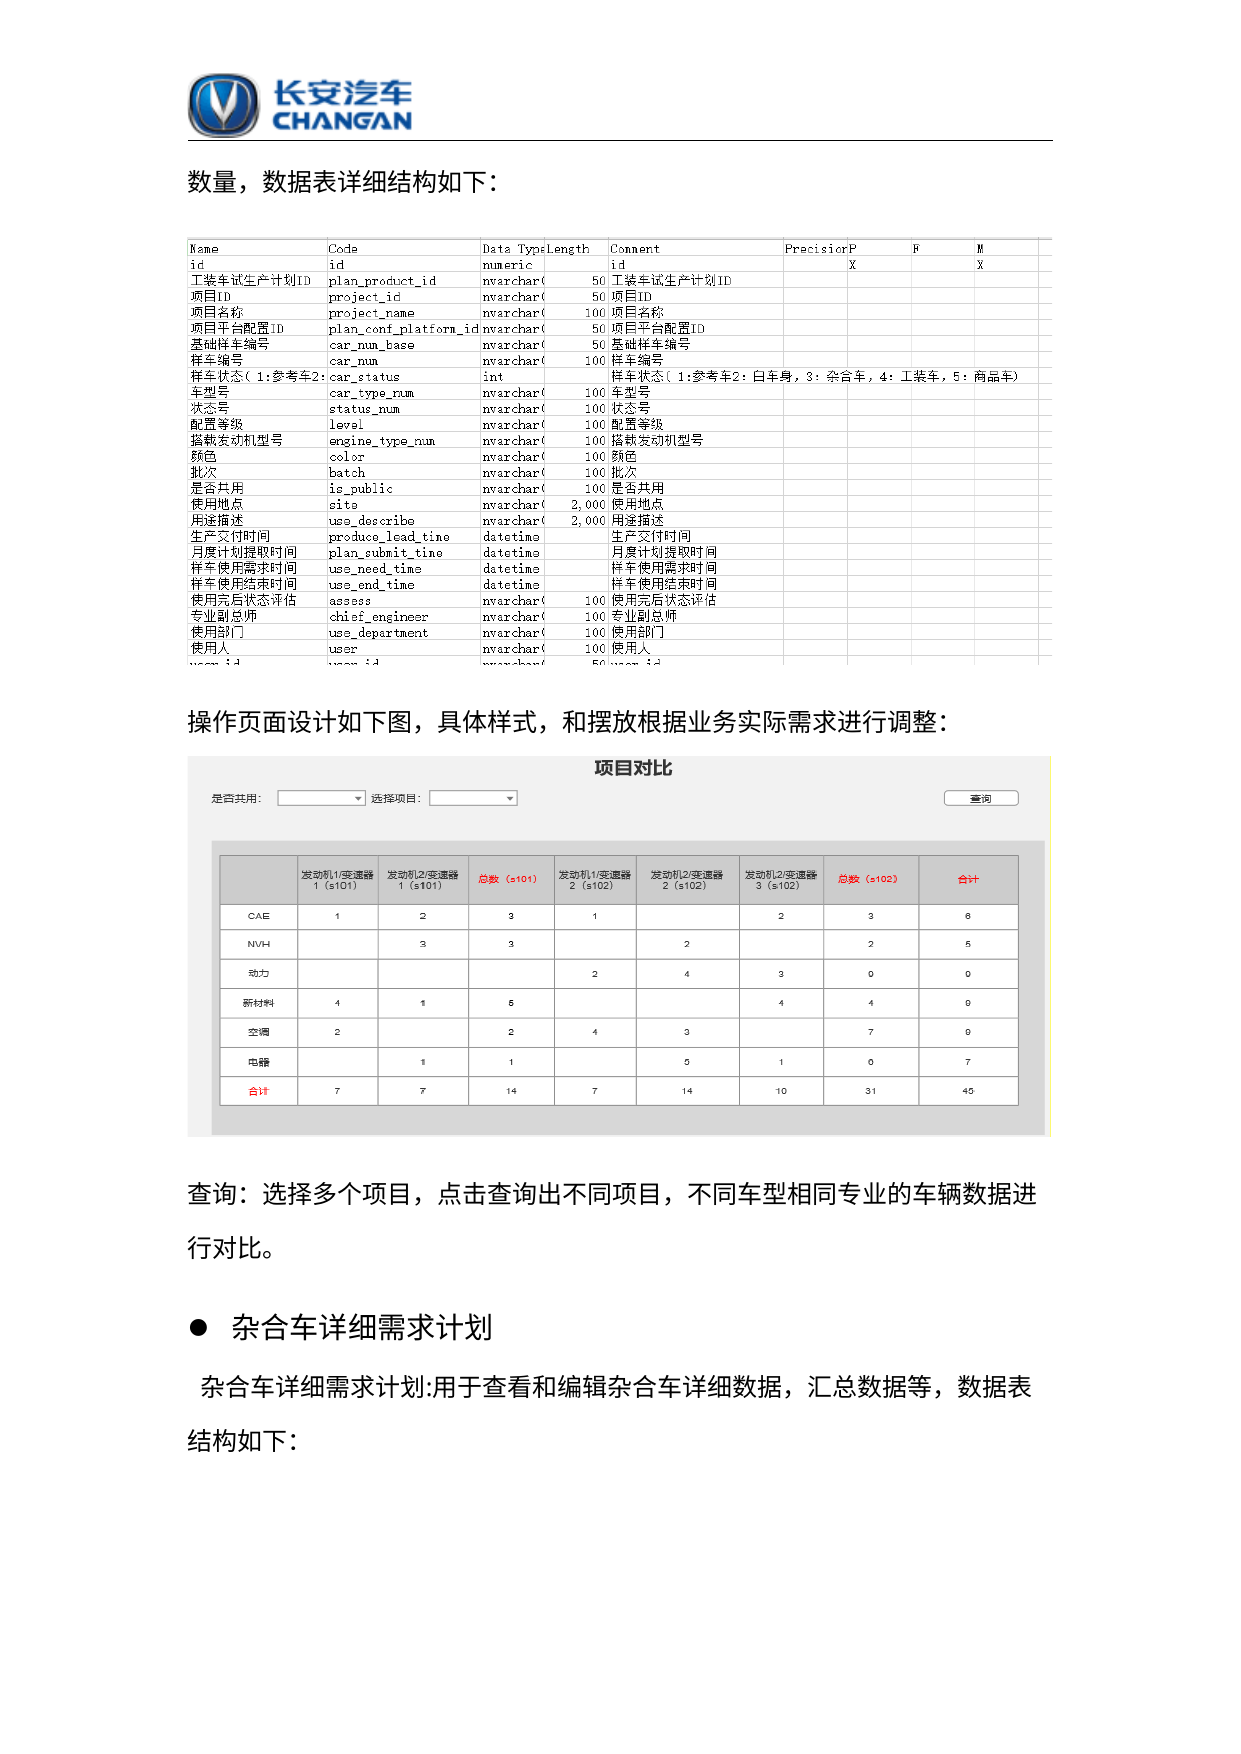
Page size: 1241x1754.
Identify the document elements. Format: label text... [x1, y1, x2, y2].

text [187, 162, 1053, 198]
text 操作页面设计如下图，具体样式，和摆放根据业务实际需求进行调整： [187, 702, 1053, 756]
picture [187, 237, 1053, 665]
text 杂合车详细需求计划:用于查看和编辑杂合车详细数据，汇总数据等，数据表结构如下： [187, 1367, 1053, 1458]
picture [187, 756, 1053, 1137]
picture [187, 73, 432, 138]
list 杂合车详细需求计划 [187, 1304, 1053, 1346]
text 查询：选择多个项目，点击查询出不同项目，不同车型相同专业的车辆数据进行对比。 [187, 1174, 1053, 1265]
